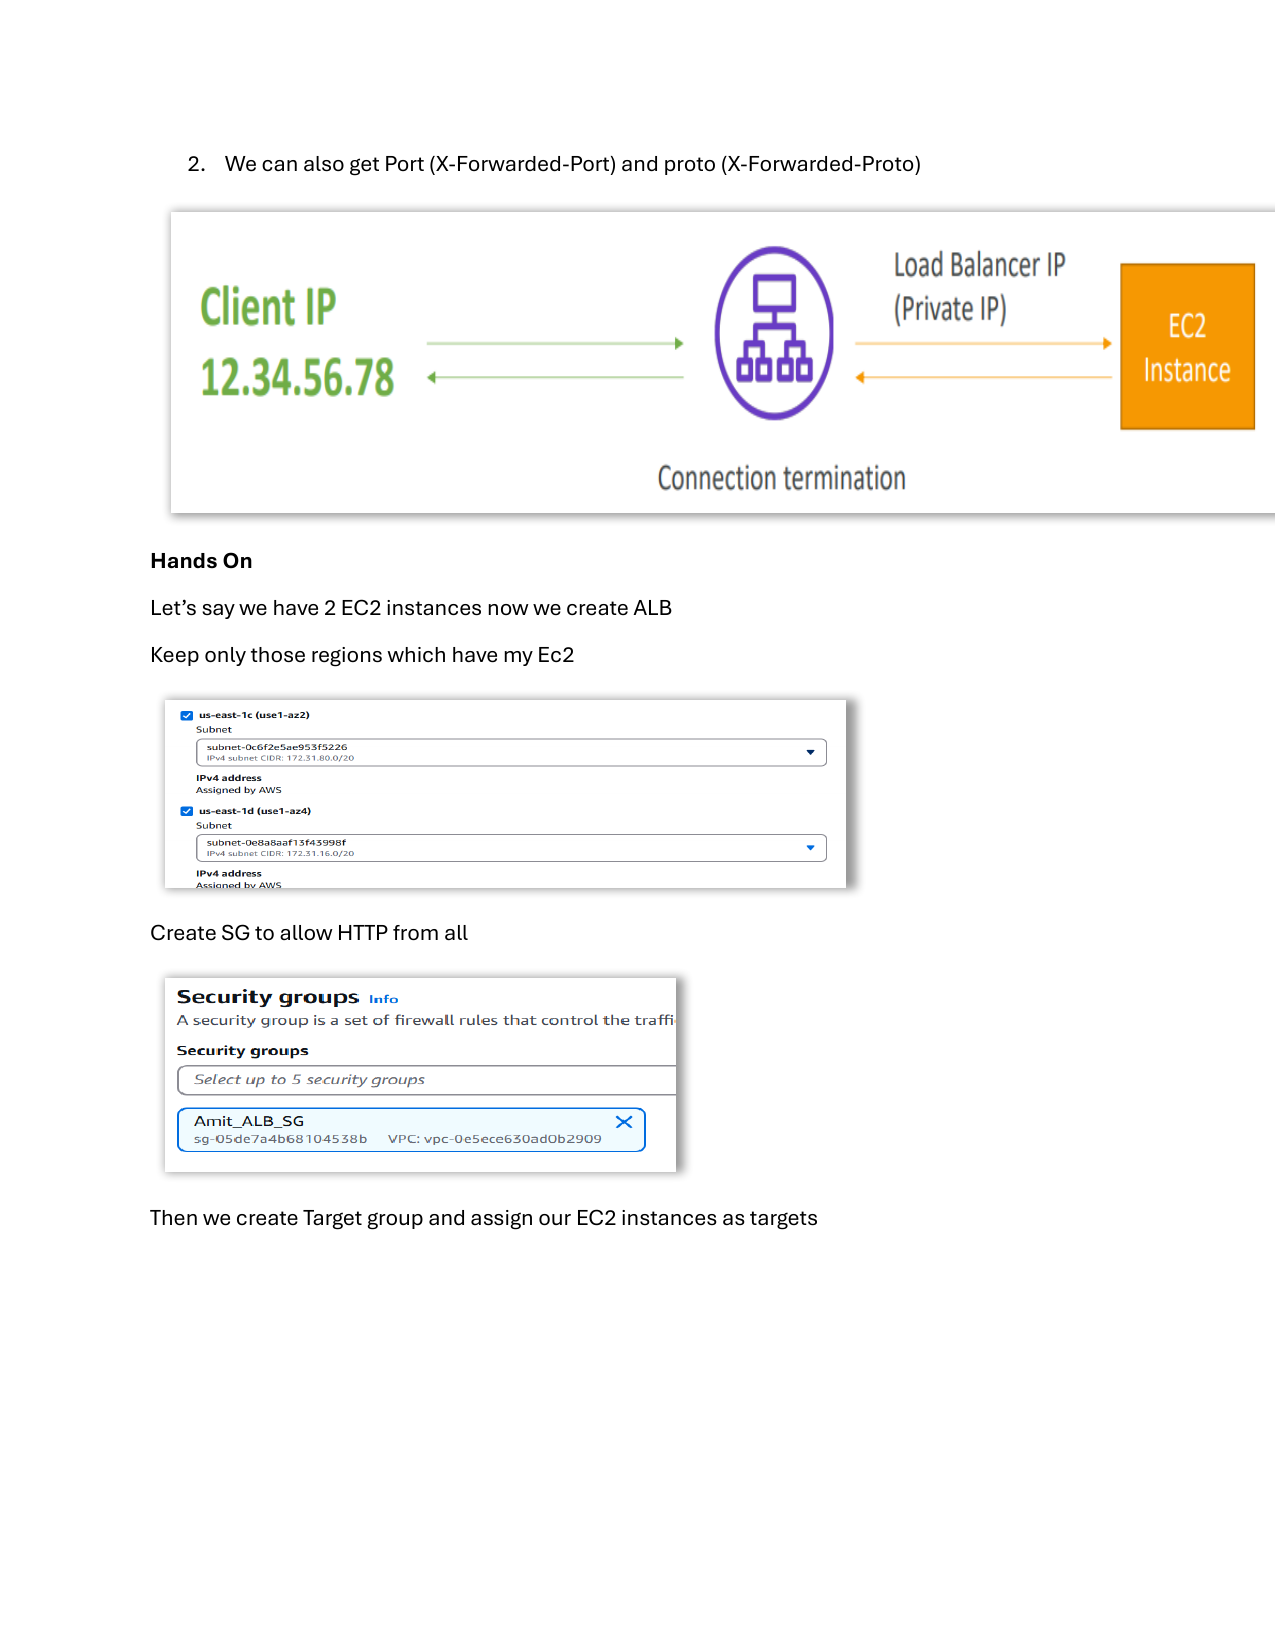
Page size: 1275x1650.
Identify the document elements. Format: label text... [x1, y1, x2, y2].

text Create SG to allow HTTP from all [150, 919, 1125, 947]
text Let’s say we have 2 EC2 instances now we create ALB [150, 594, 1125, 622]
picture [165, 978, 676, 1172]
picture [171, 212, 1275, 513]
list We can also get Port (X-Forwarded-Port) and proto (X-Forwarded-Proto) [187, 150, 1125, 178]
text Hands On [150, 547, 1125, 575]
picture [165, 700, 846, 888]
text Keep only those regions which have my Ec2 [150, 641, 1125, 669]
text Then we create Target group and assign our EC2 instances as targets [150, 1204, 1125, 1232]
